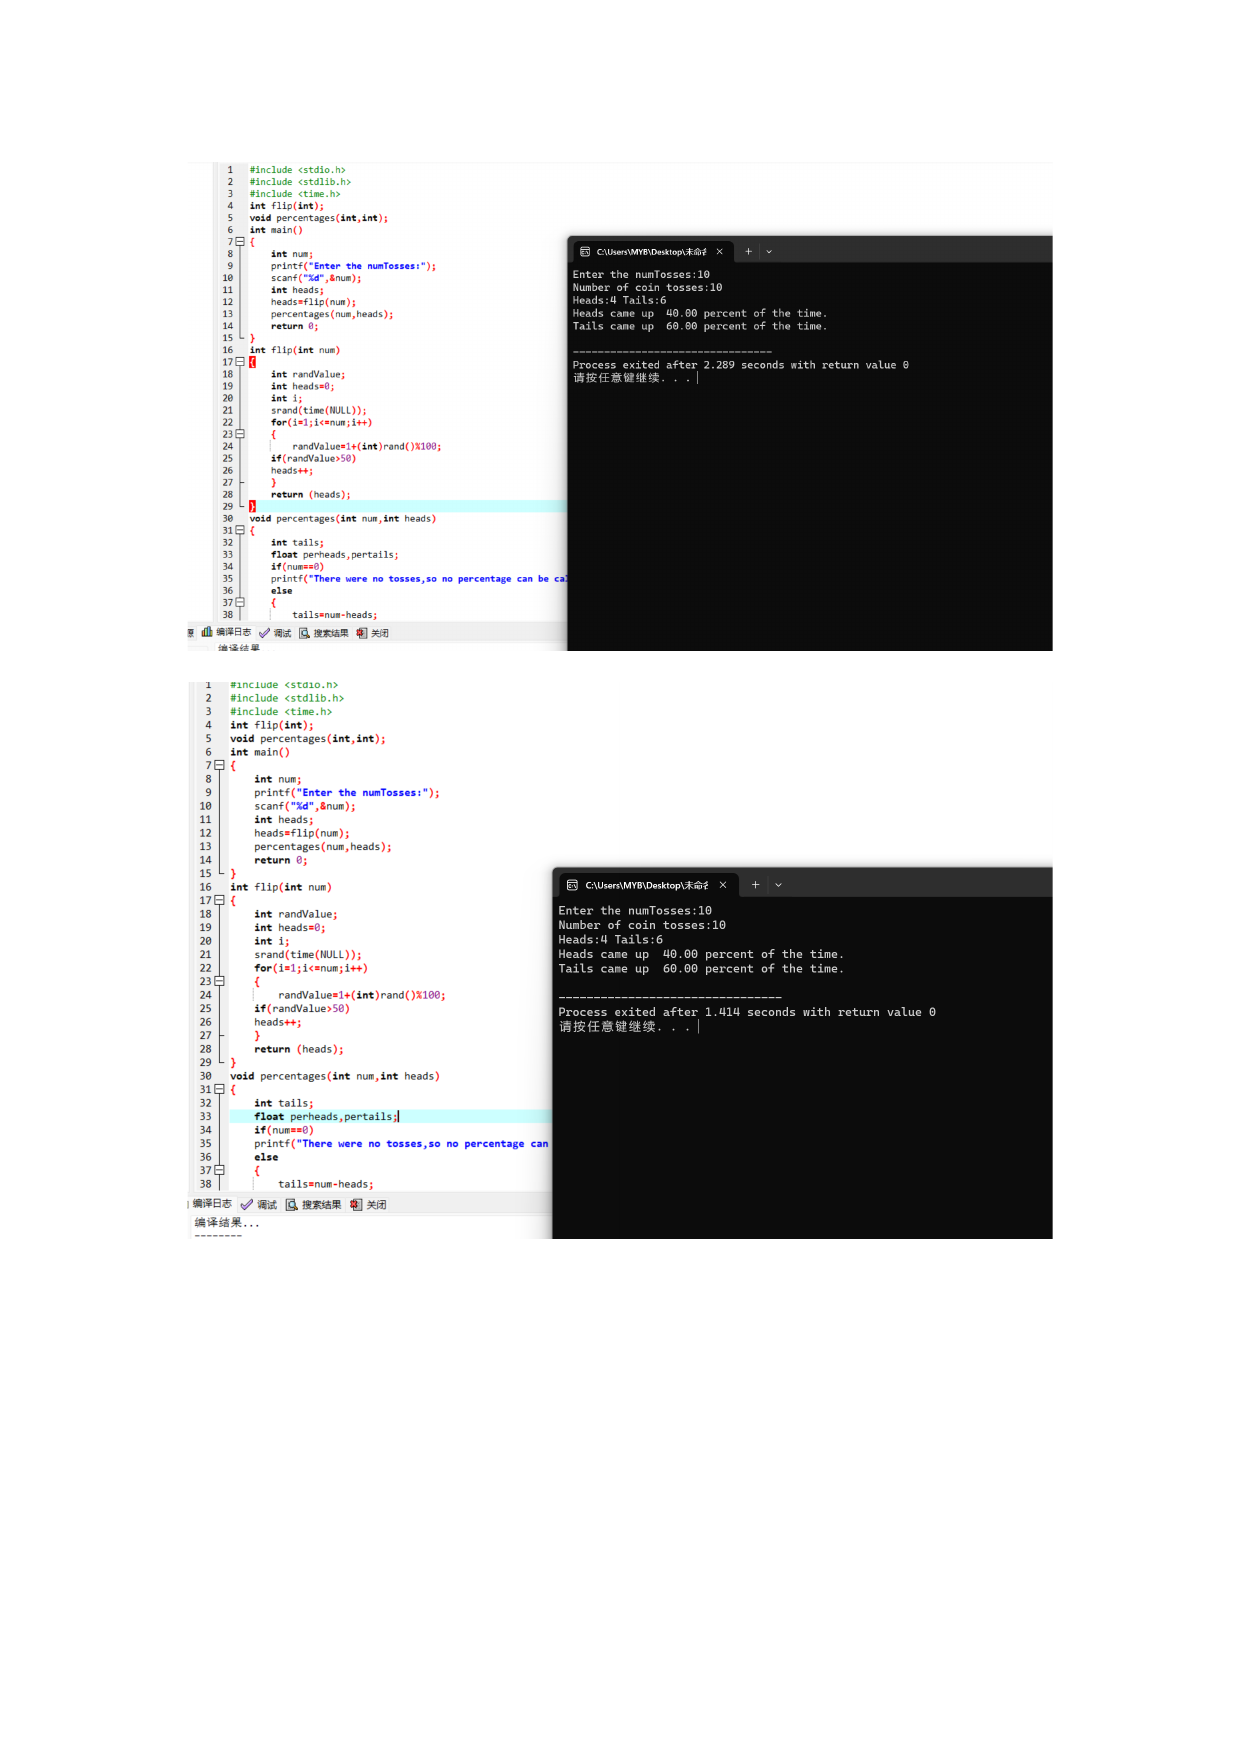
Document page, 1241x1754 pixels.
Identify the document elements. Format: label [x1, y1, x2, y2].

picture [187, 682, 1053, 1239]
picture [187, 162, 1053, 651]
